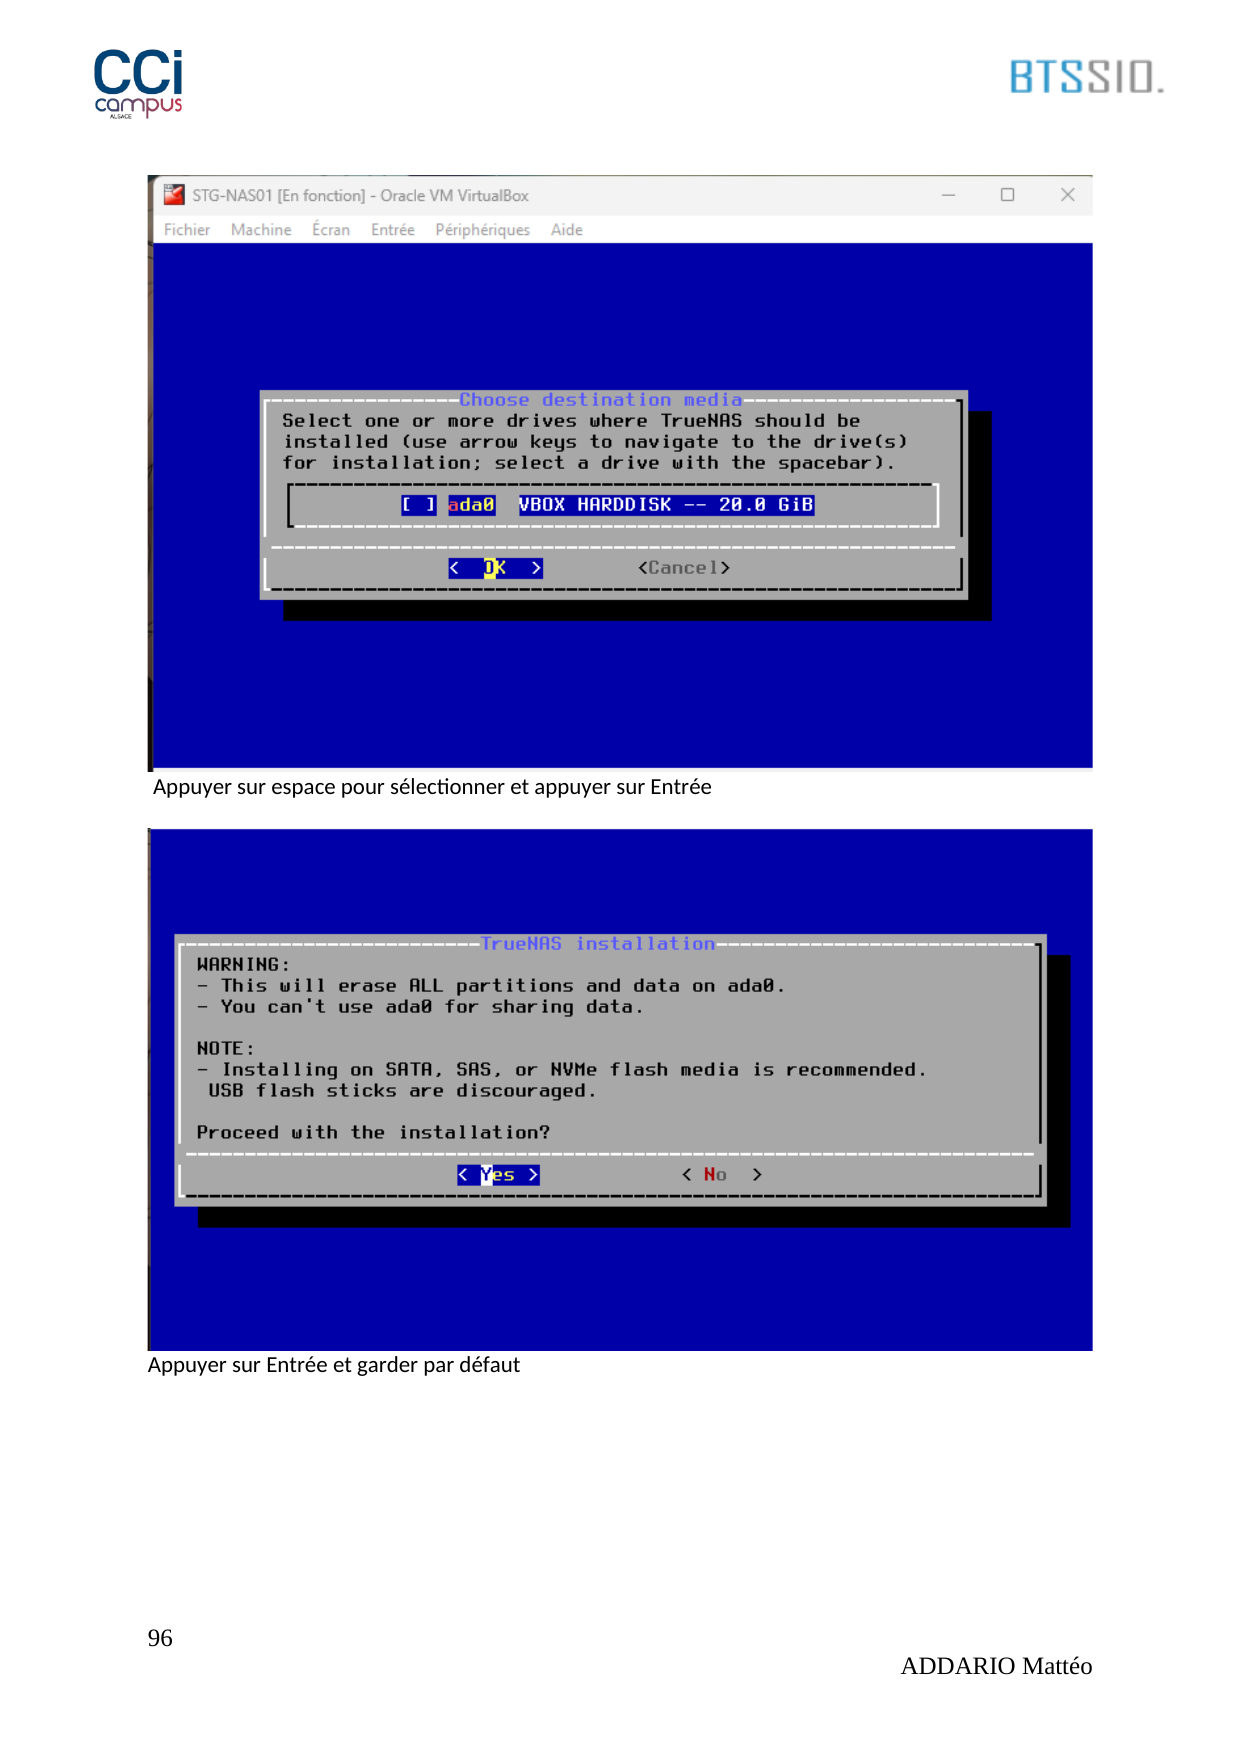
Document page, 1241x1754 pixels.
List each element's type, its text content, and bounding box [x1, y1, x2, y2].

picture [147, 175, 1093, 772]
text Appuyer sur Entrée et garder par défaut [148, 1351, 1092, 1378]
picture [147, 828, 1093, 1351]
picture [81, 45, 195, 123]
picture [1004, 46, 1169, 104]
text Appuyer sur espace pour sélectionner et appuyer sur Entrée [148, 772, 1092, 800]
